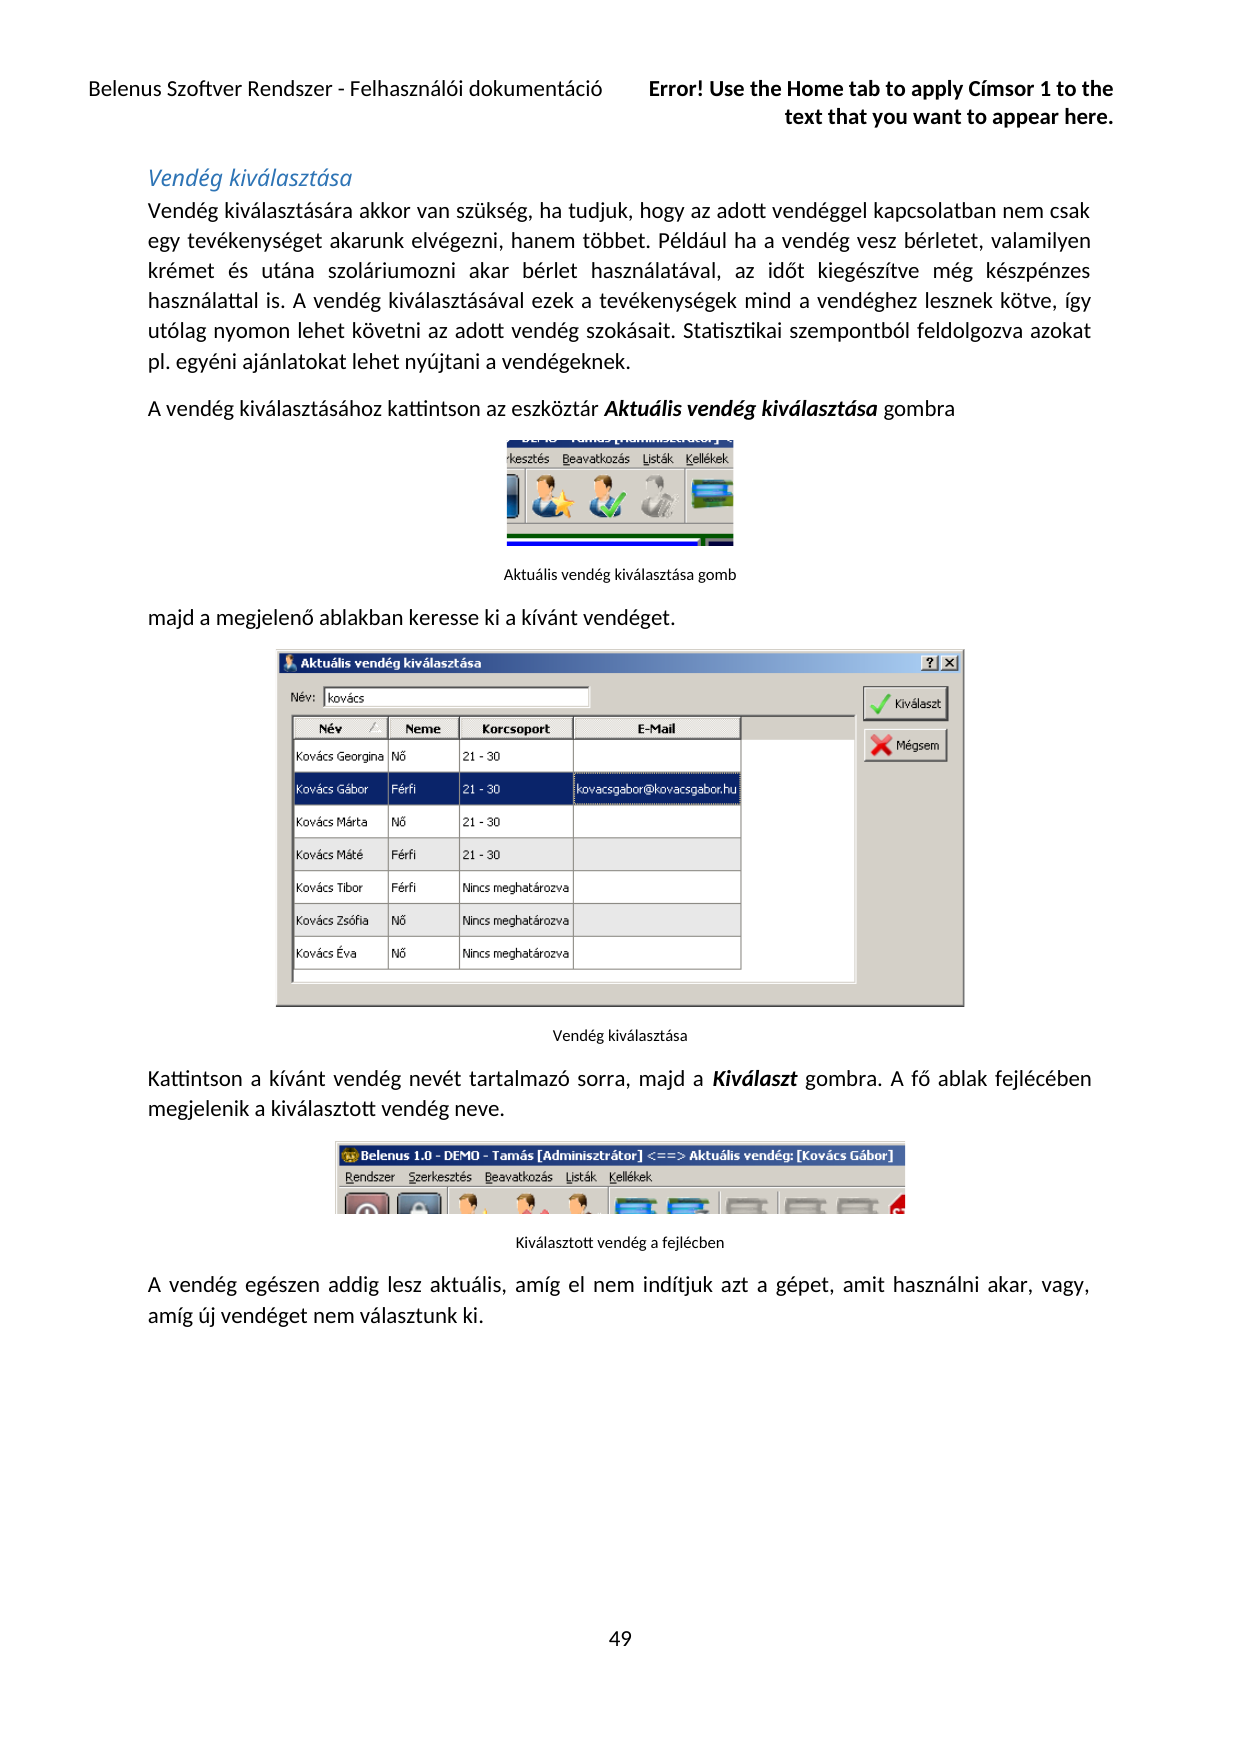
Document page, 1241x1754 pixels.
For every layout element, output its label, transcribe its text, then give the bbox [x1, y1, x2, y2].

text Vendég kiválasztása [148, 1026, 1093, 1046]
picture [275, 649, 965, 1007]
picture [506, 440, 734, 546]
text Aktuális vendég kiválasztása gomb [148, 564, 1093, 585]
text A vendég kiválasztásához kattintson az eszköztár Aktuális vendég kiválasztása gombra [148, 394, 1093, 422]
text Kiválasztott vendég a fejlécben [148, 1232, 1093, 1252]
picture [335, 1141, 905, 1214]
subtitle Vendég kiválasztása [148, 162, 1093, 193]
text Kattintson a kívánt vendég nevét tartalmazó sorra, majd a Kiválaszt gombra. A fő ablak fejlécében megjelenik a kiválasztott vendég neve. [148, 1064, 1093, 1122]
text A vendég egészen addig lesz aktuális, amíg el nem indítjuk azt a gépet, amit használni akar, vagy, amíg új vendéget nem választunk ki. [148, 1271, 1093, 1329]
text majd a megjelenő ablakban keresse ki a kívánt vendéget. [148, 603, 1093, 631]
text Vendég kiválasztására akkor van szükség, ha tudjuk, hogy az adott vendéggel kapcsolatban nem csak egy tevékenységet akarunk elvégezni, hanem többet. Például ha a vendég vesz bérletet, valamilyen krémet és utána szoláriumozni akar bérlet használatával, az időt kiegészítve még készpénzes használattal is. A vendég kiválasztásával ezek a tevékenységek mind a vendéghez lesznek kötve, így utólag nyomon lehet követni az adott vendég szokásait. Statisztikai szempontból feldolgozva azokat pl. egyéni ajánlatokat lehet nyújtani a vendégeknek. [148, 196, 1093, 375]
